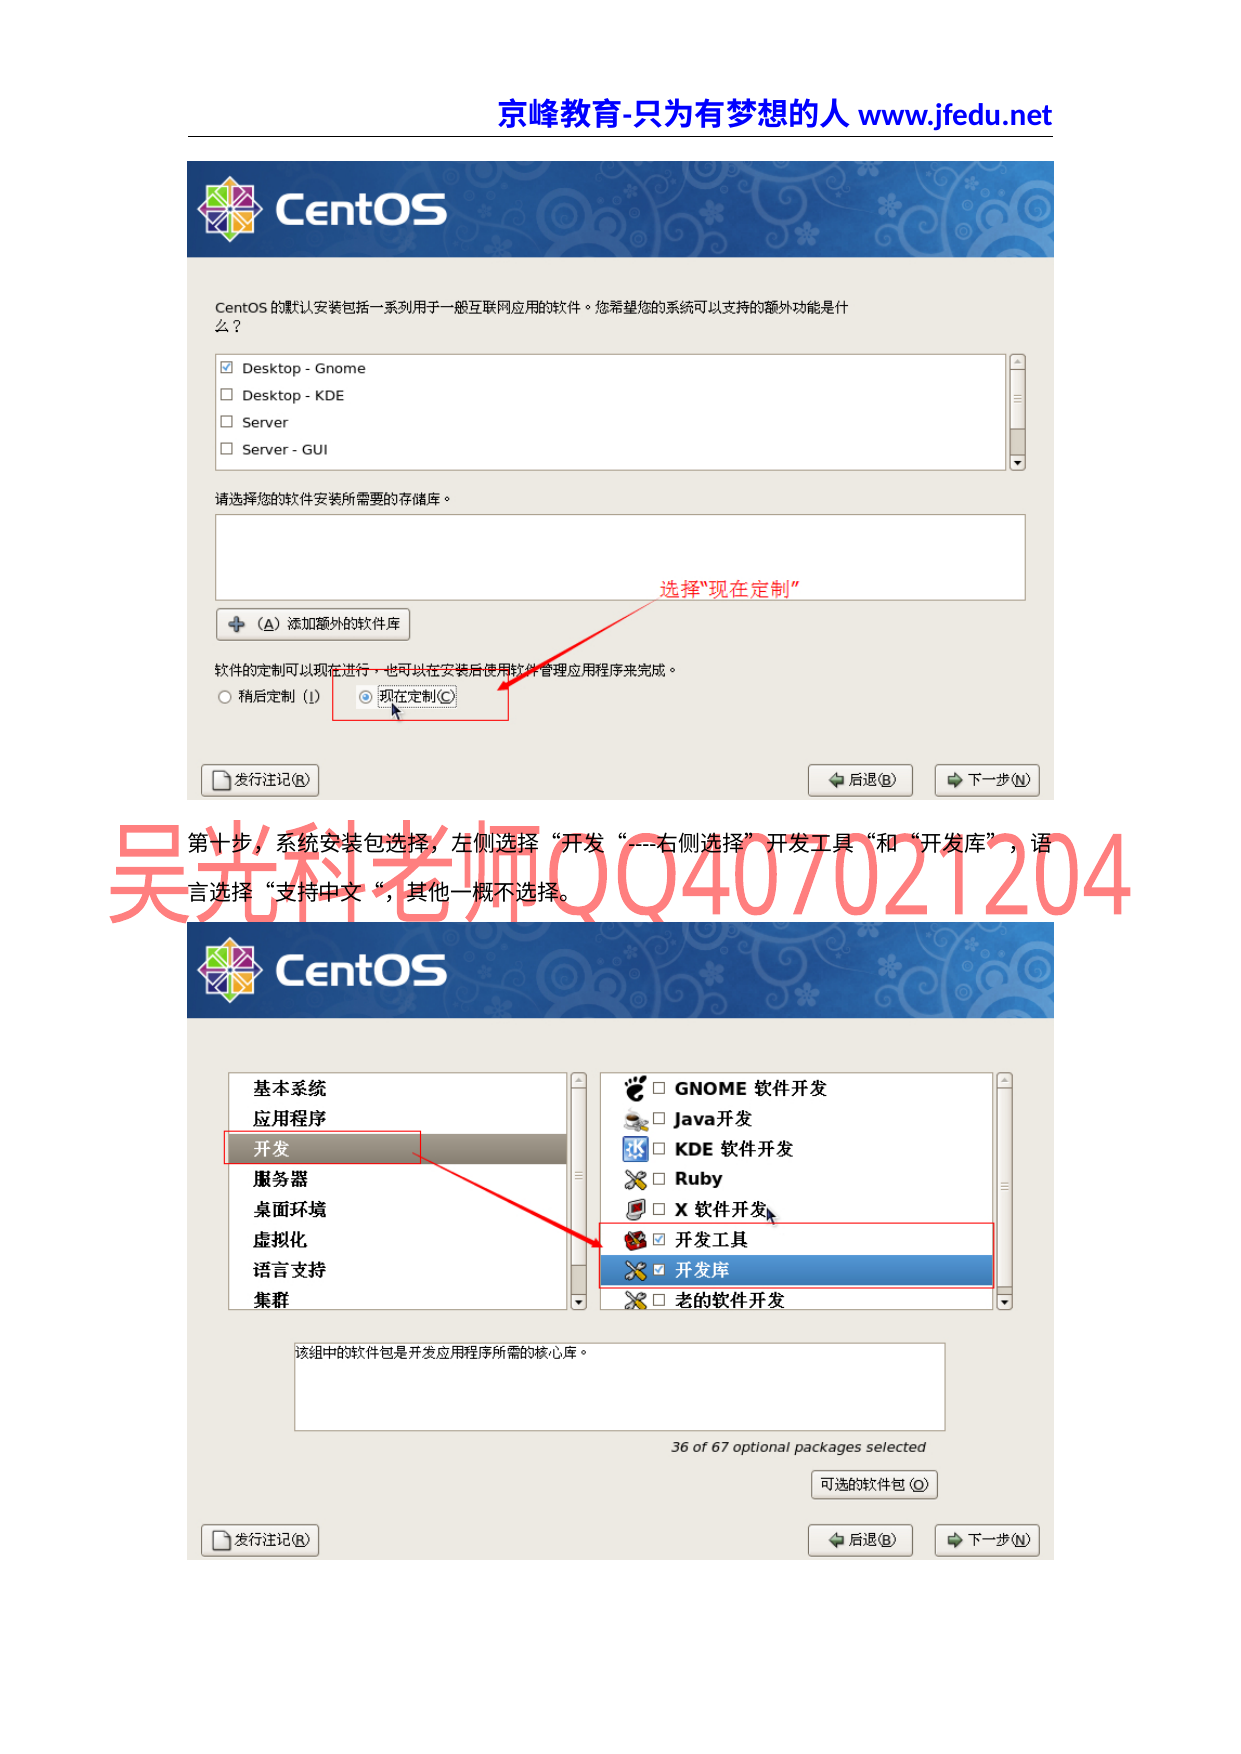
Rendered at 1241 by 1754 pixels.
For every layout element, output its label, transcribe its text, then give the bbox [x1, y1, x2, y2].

text 第十步，系统安装包选择，左侧选择“开发“----右侧选择”开发工具“和“开发库”，语言选择“支持中文“，其他一概不选择。 [187, 825, 1053, 907]
picture [187, 922, 1054, 1560]
picture [187, 161, 1054, 800]
